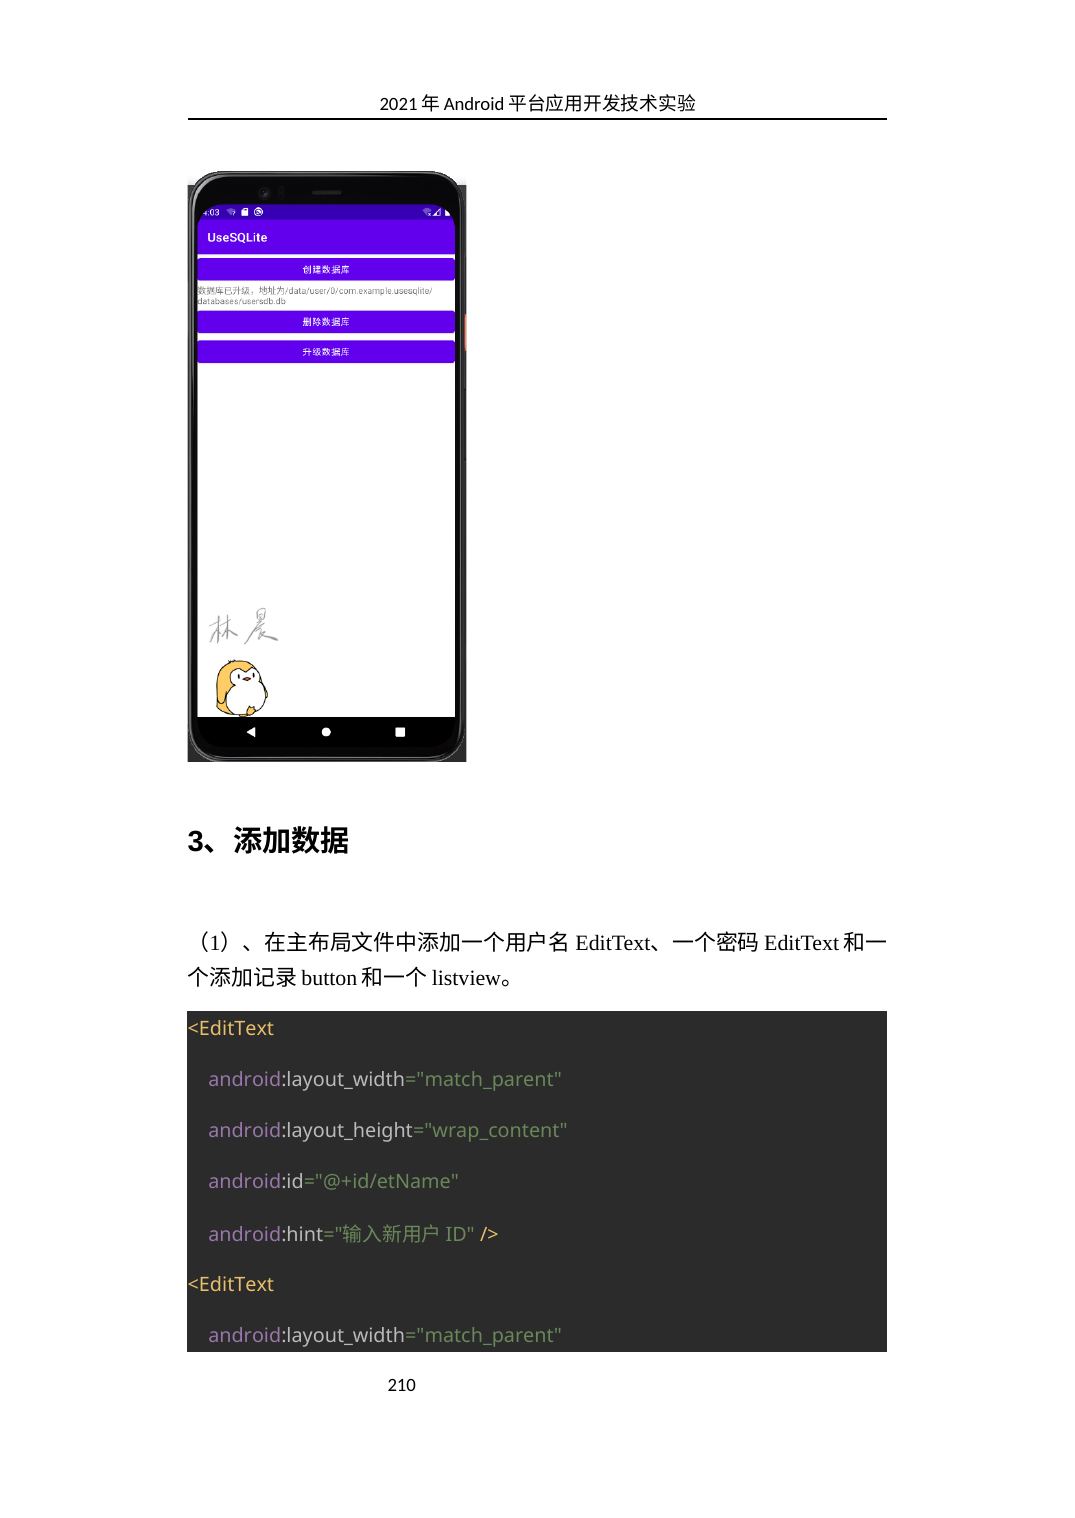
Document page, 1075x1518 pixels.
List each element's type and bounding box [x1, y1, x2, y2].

picture [187, 171, 467, 762]
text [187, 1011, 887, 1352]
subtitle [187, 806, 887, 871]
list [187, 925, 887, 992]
